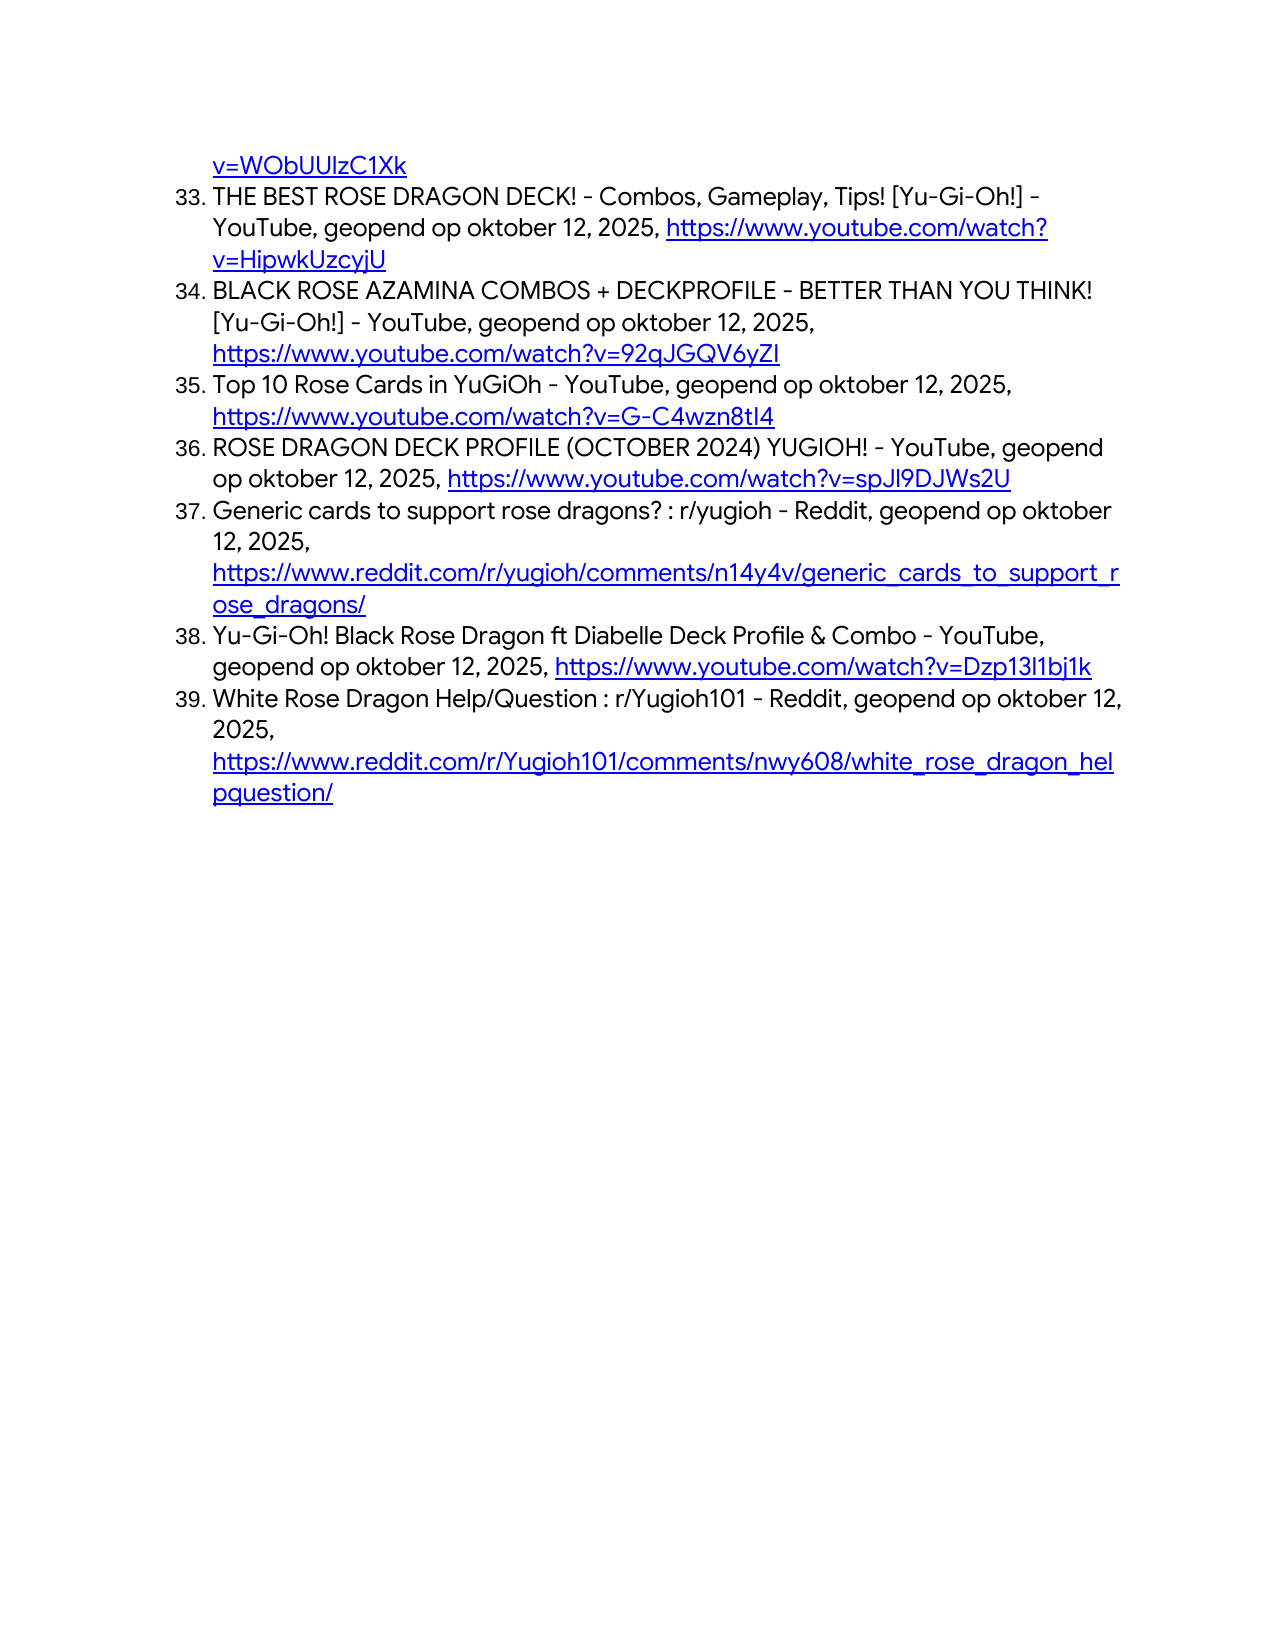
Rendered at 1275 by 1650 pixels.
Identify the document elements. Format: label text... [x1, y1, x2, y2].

list THE BEST ROSE DRAGON DECK! - Combos, Gameplay, Tips! [Yu-Gi-Oh!] - YouTube, geopend op oktober 12, 2025, https://www.youtube.com/watch?v=HipwkUzcyjU [175, 181, 1125, 275]
list ROSE DRAGON DECK PROFILE (OCTOBER 2024) YUGIOH! - YouTube, geopend op oktober 12, 2025, https://www.youtube.com/watch?v=spJl9DJWs2U [175, 432, 1125, 495]
list Yu-Gi-Oh! Black Rose Dragon ft Diabelle Deck Profile & Combo - YouTube, geopend op oktober 12, 2025, https://www.youtube.com/watch?v=Dzp13l1bj1k [175, 620, 1125, 683]
list Top 10 Rose Cards in YuGiOh - YouTube, geopend op oktober 12, 2025, https://www.youtube.com/watch?v=G-C4wzn8tI4 [175, 369, 1125, 432]
list BLACK ROSE AZAMINA COMBOS + DECKPROFILE - BETTER THAN YOU THINK! [Yu-Gi-Oh!] - YouTube, geopend op oktober 12, 2025, https://www.youtube.com/watch?v=92qJGQV6yZI [175, 275, 1125, 369]
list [175, 150, 1125, 181]
list White Rose Dragon Help/Question : r/Yugioh101 - Reddit, geopend op oktober 12, 2025, https://www.reddit.com/r/Yugioh101/comments/nwy608/white_rose_dragon_helpquestion/ [175, 683, 1125, 808]
list Generic cards to support rose dragons? : r/yugioh - Reddit, geopend op oktober 12, 2025, https://www.reddit.com/r/yugioh/comments/n14y4v/generic_cards_to_support_rose_dragons/ [175, 495, 1125, 620]
